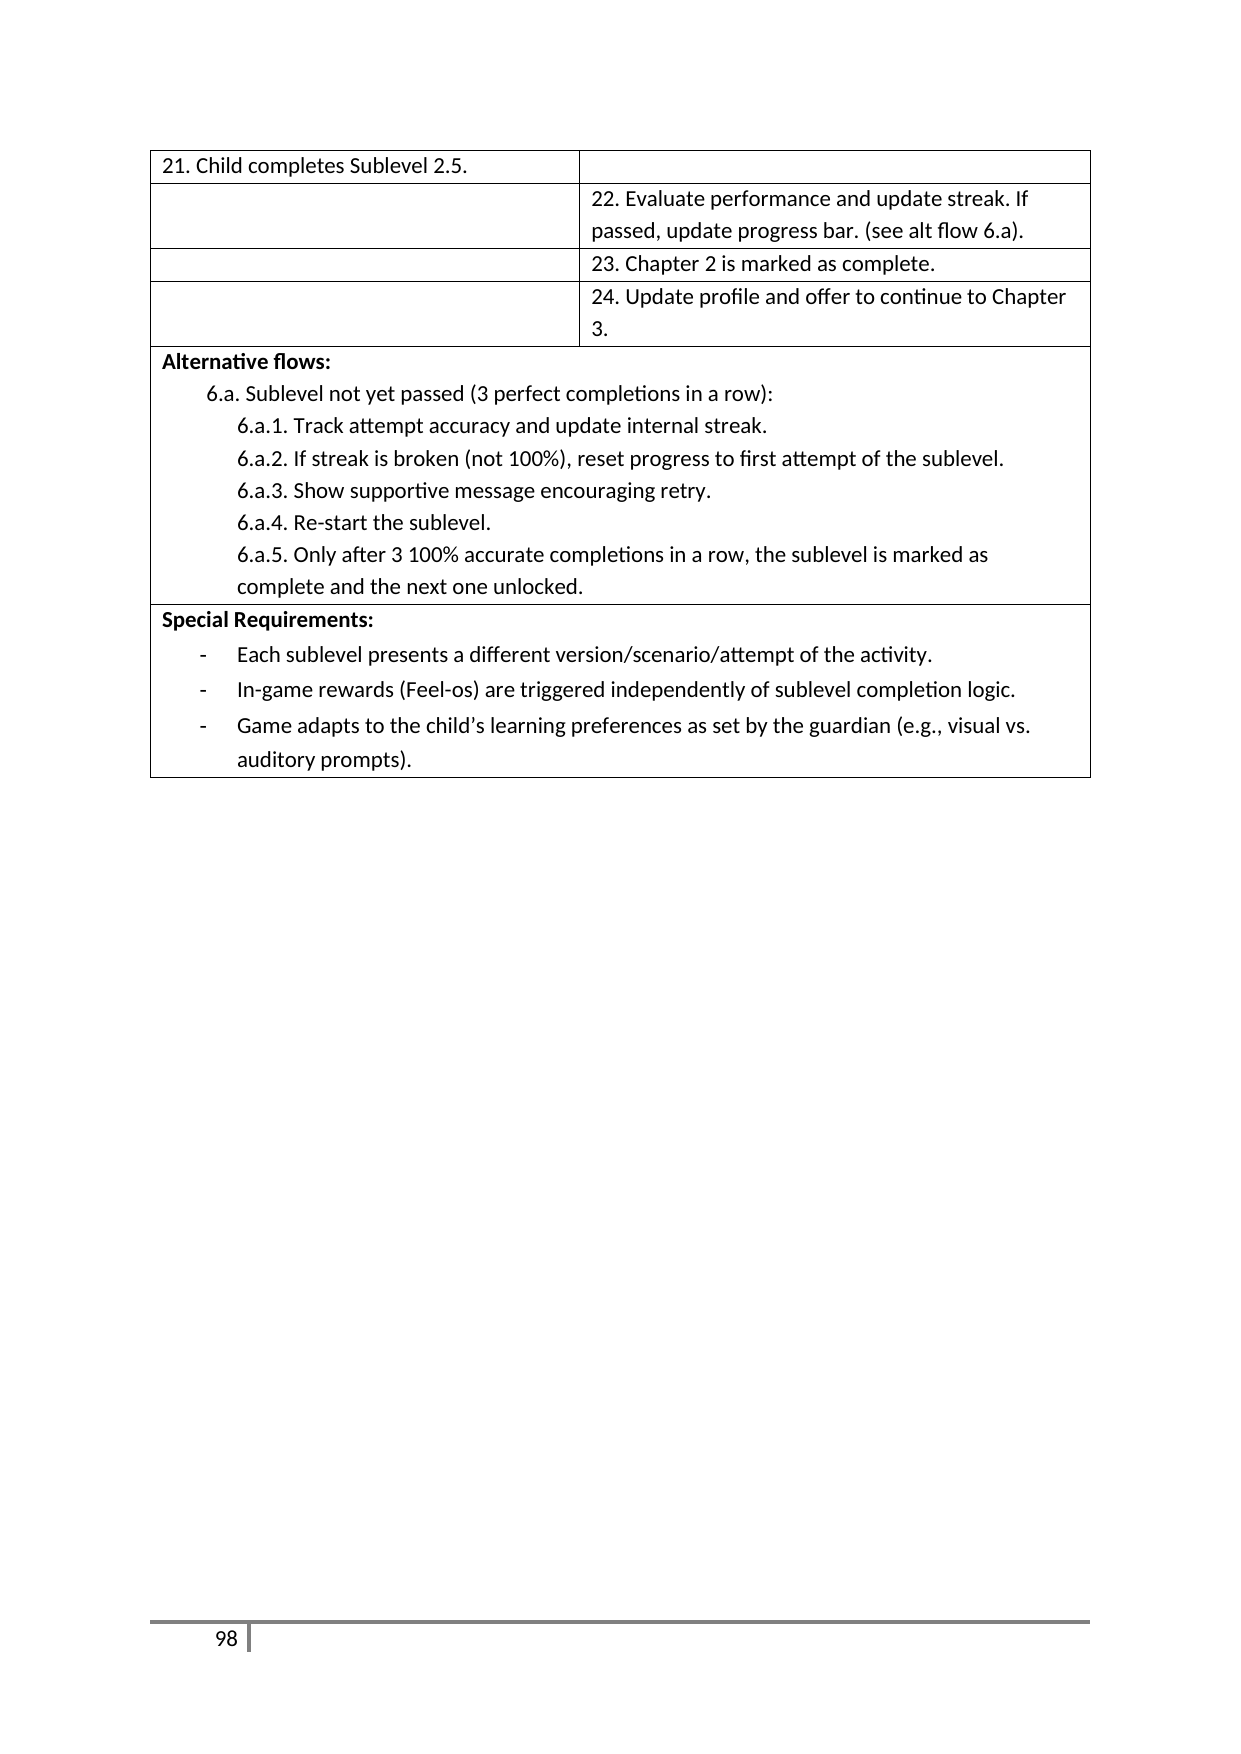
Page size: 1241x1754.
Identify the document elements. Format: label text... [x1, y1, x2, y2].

table_cell 21. Child completes Sublevel 2.5. [151, 151, 579, 183]
table_cell [580, 151, 1090, 183]
table_cell Alternative flows: 6.a. Sublevel not yet passed (3 perfect completions in a row): 6.a.1. Track attempt accuracy and update internal streak. 6.a.2. If streak is broken (not 100%), reset progress to first attempt of the sublevel. 6.a.3. Show supportive message encouraging retry. 6.a.4. Re-start the sublevel. 6.a.5. Only after 3 100% accurate completions in a row, the sublevel is marked as complete and the next one unlocked. [151, 347, 1090, 604]
table_cell 22. Evaluate performance and update streak. If passed, update progress bar. (see alt flow 6.a). [580, 184, 1090, 248]
table_cell [151, 282, 579, 346]
table_cell 23. Chapter 2 is marked as complete. [580, 249, 1090, 281]
table_cell Special Requirements: Each sublevel presents a different version/scenario/attempt of the activity. In-game rewards (Feel-os) are triggered independently of sublevel completion logic. Game adapts to the child’s learning preferences as set by the guardian (e.g., visual vs. auditory prompts). [151, 605, 1090, 777]
table_cell [151, 184, 579, 248]
table_cell [151, 249, 579, 281]
table_cell 24. Update profile and offer to continue to Chapter 3. [580, 282, 1090, 346]
